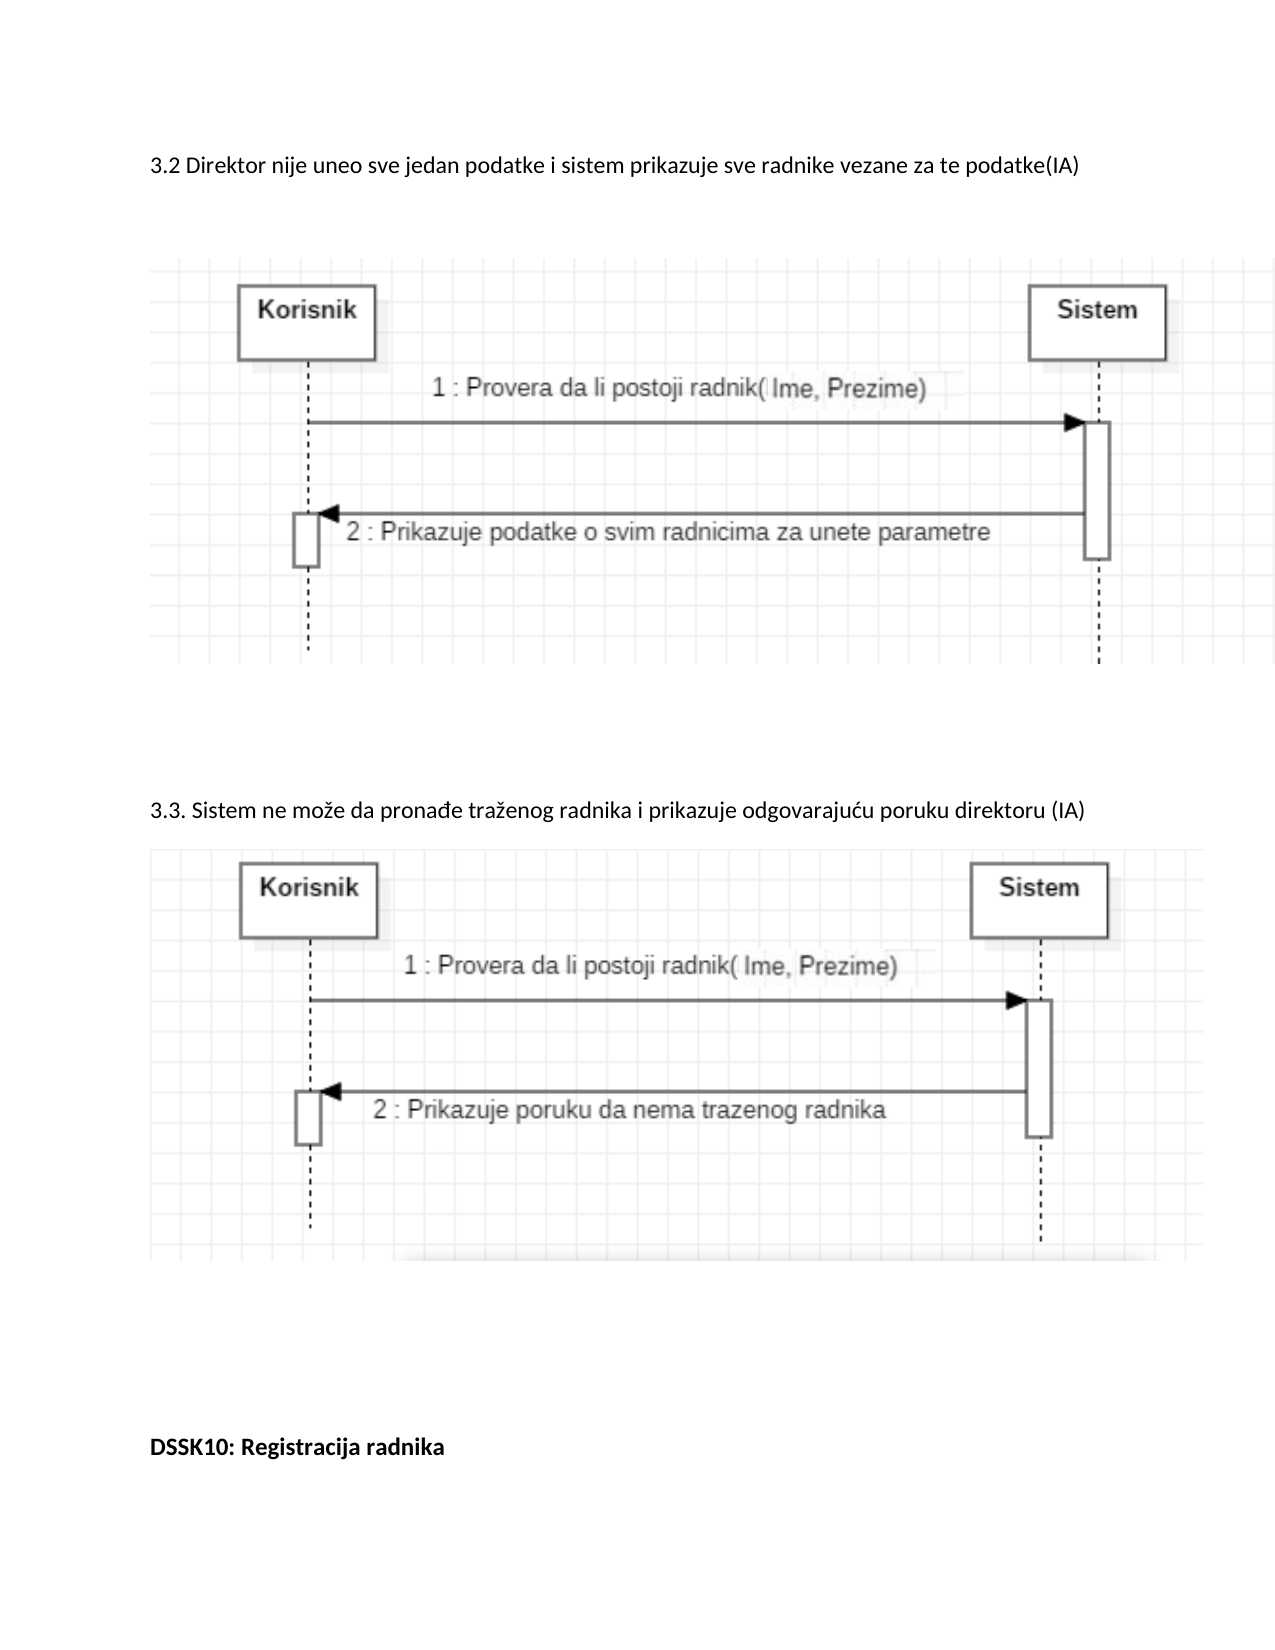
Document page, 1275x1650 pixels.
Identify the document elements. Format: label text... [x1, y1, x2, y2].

picture [150, 849, 1204, 1261]
text 3.3. Sistem ne može da pronađe traženog radnika i prikazuje odgovarajuću poruku direktoru (IA) [150, 795, 1125, 824]
picture [150, 258, 1275, 664]
text 3.2 Direktor nije uneo sve jedan podatke i sistem prikazuje sve radnike vezane za te podatke(IA) [150, 150, 1125, 179]
text DSSK10: Registracija radnika [150, 1431, 1125, 1462]
